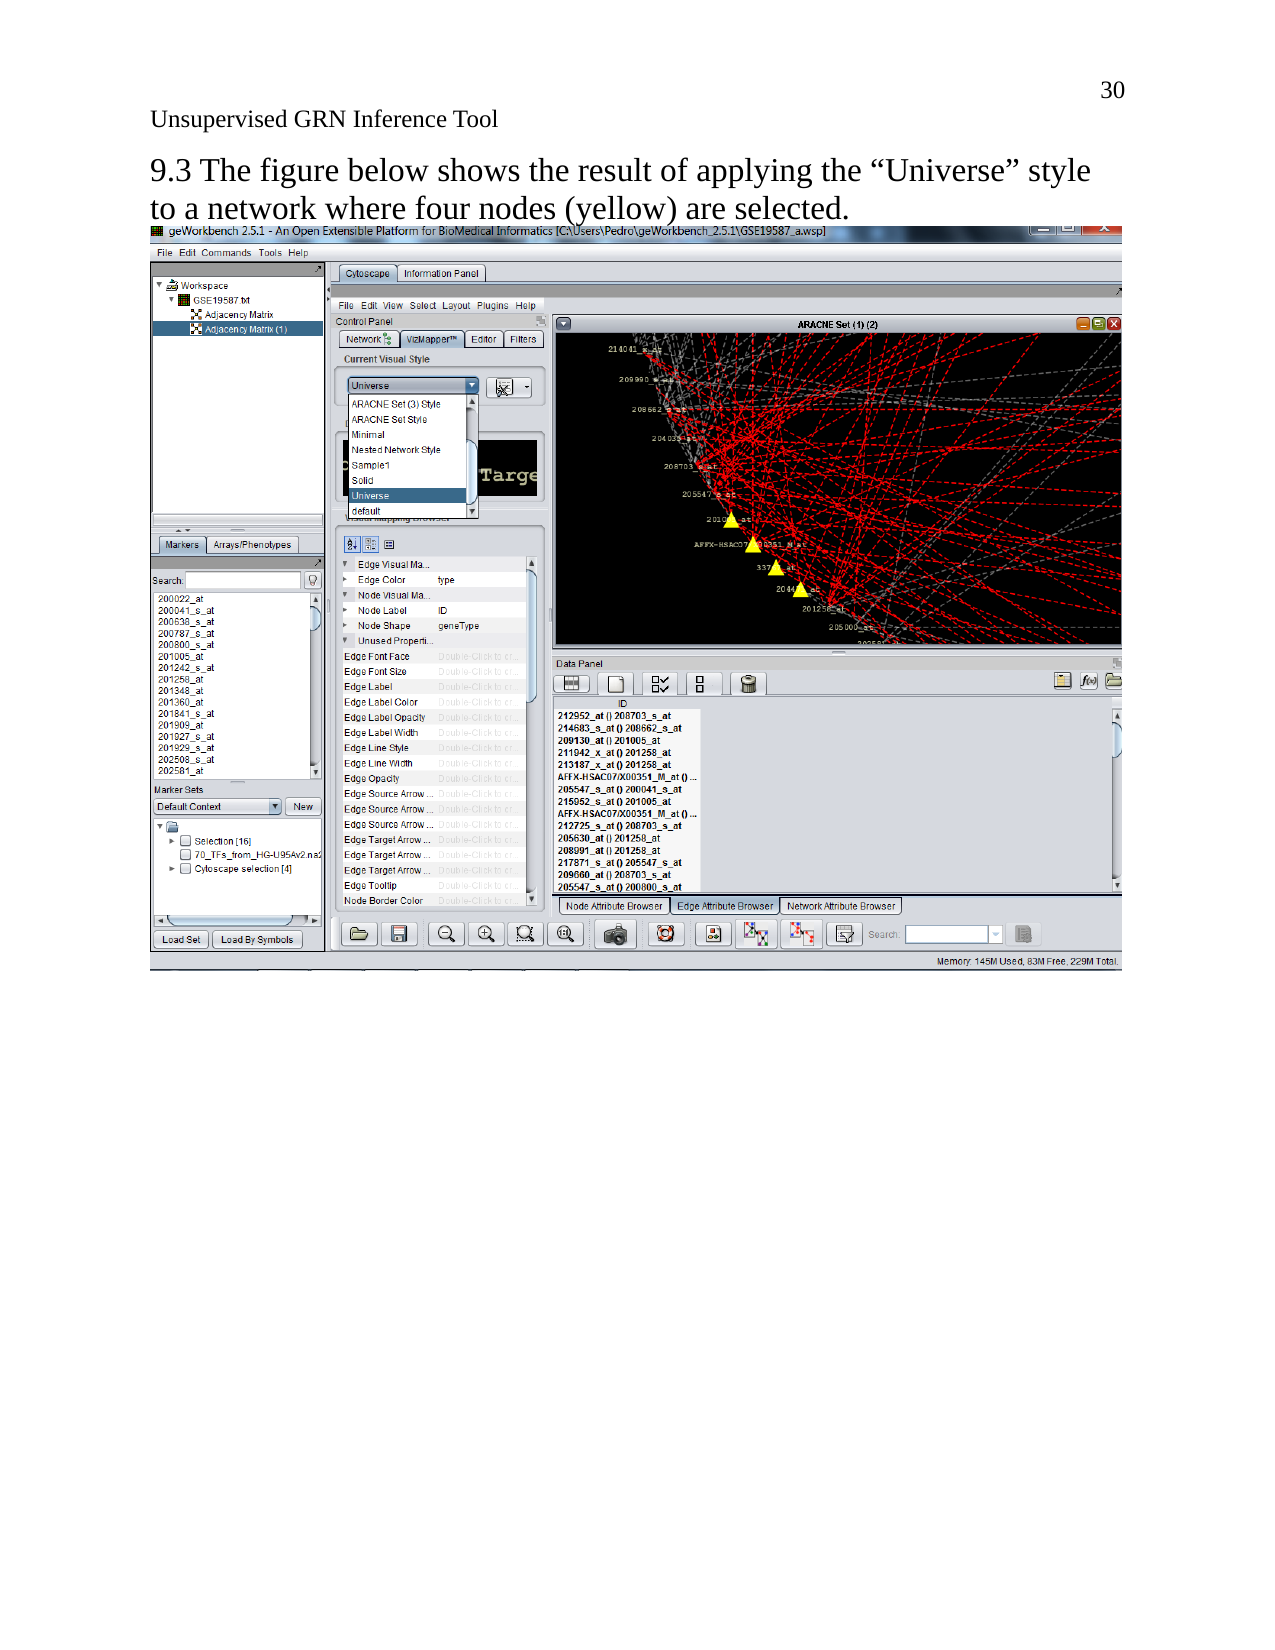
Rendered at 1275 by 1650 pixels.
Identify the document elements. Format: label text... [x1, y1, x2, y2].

picture [150, 226, 1122, 971]
text 9.3 The figure below shows the result of applying the “Universe” style to a network where four nodes (yellow) are selected. [150, 150, 1125, 227]
